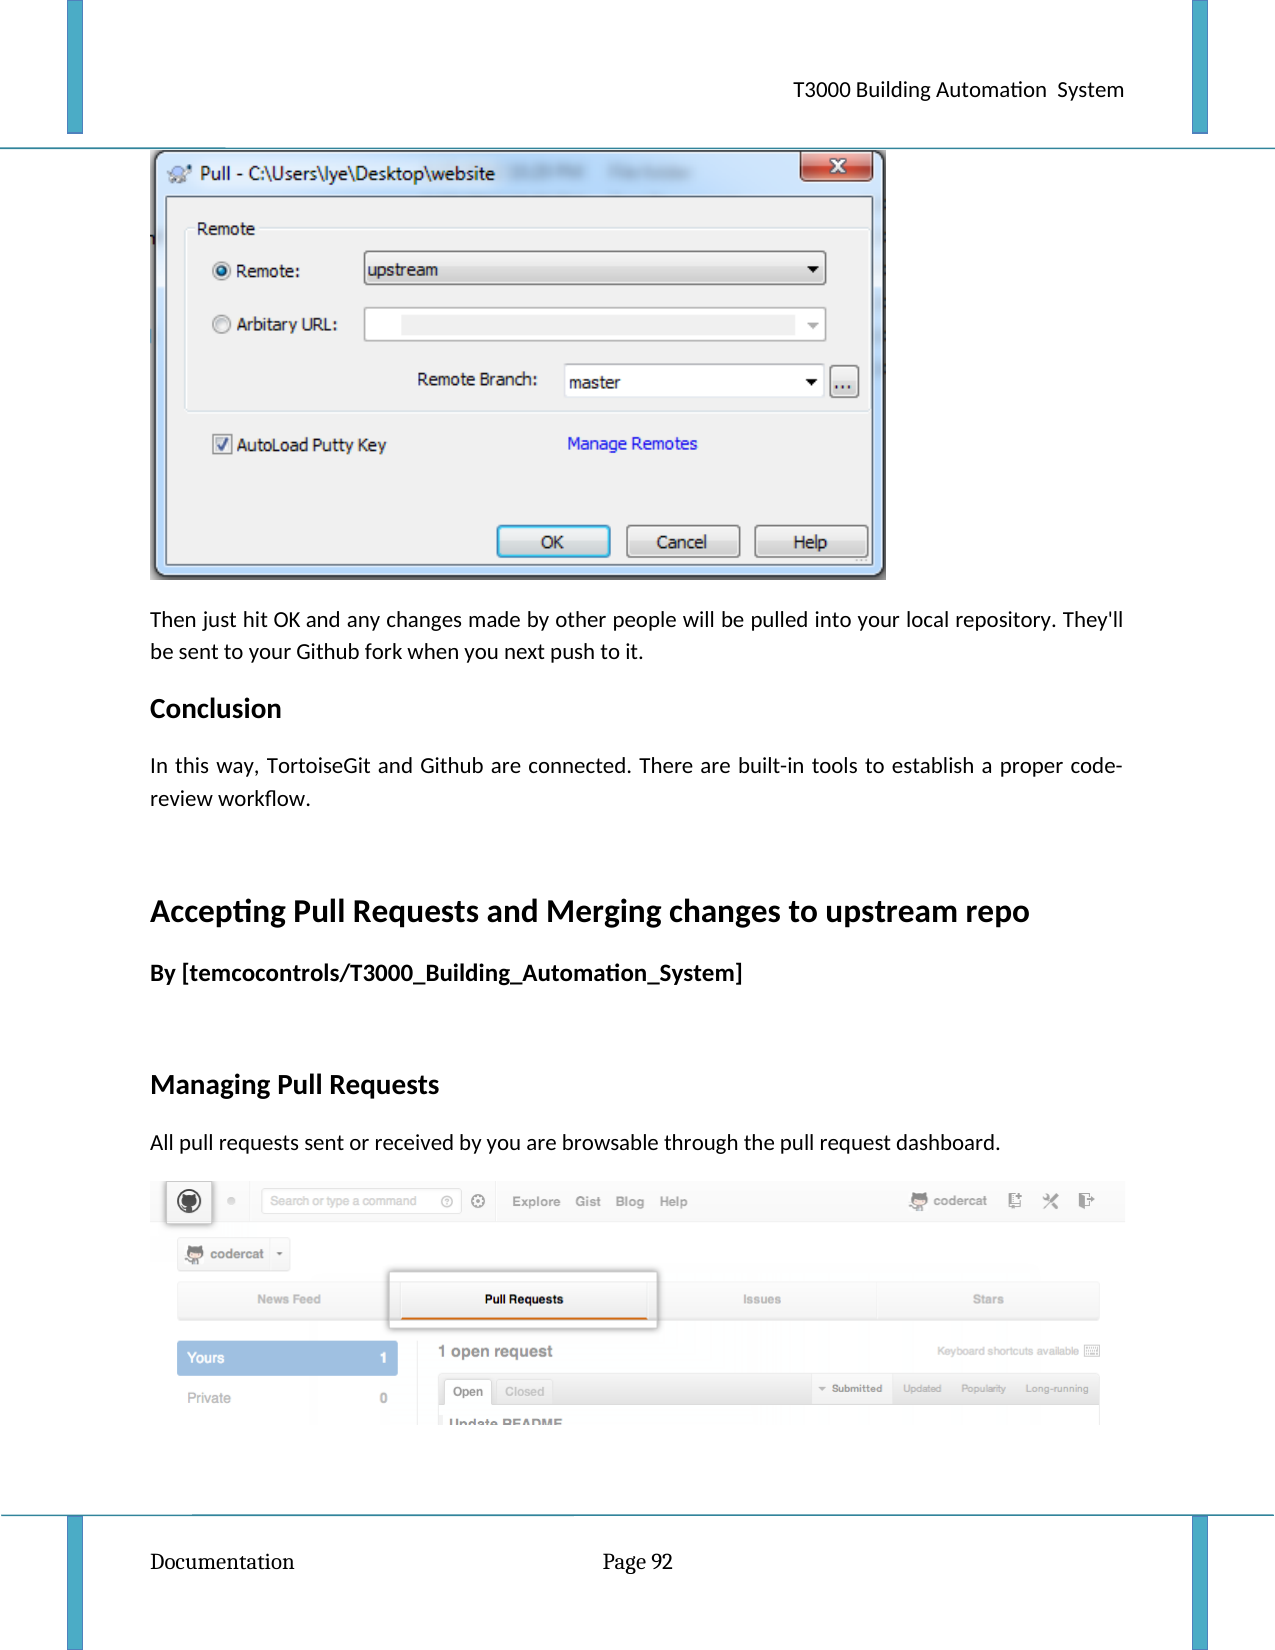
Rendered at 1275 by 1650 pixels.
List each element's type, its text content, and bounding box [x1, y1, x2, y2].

picture [150, 150, 886, 580]
picture [150, 1181, 1125, 1425]
text All pull requests sent or received by you are browsable through the pull request dashboard. [150, 1128, 1125, 1156]
text By [temcocontrols/T3000_Building_Automation_System] [150, 957, 1125, 988]
text Then just hit OK and any changes made by other people will be pulled into your local repository. They'll be sent to your Github fork when you next push to it. [150, 605, 1125, 665]
text In this way, TortoiseGit and Github are connected. There are built-in tools to establish a proper code-review workflow. [150, 752, 1125, 812]
text Accepting Pull Requests and Merging changes to upstream repo [150, 890, 1125, 931]
text Conclusion [150, 690, 1125, 726]
text Managing Pull Requests [150, 1066, 1125, 1102]
